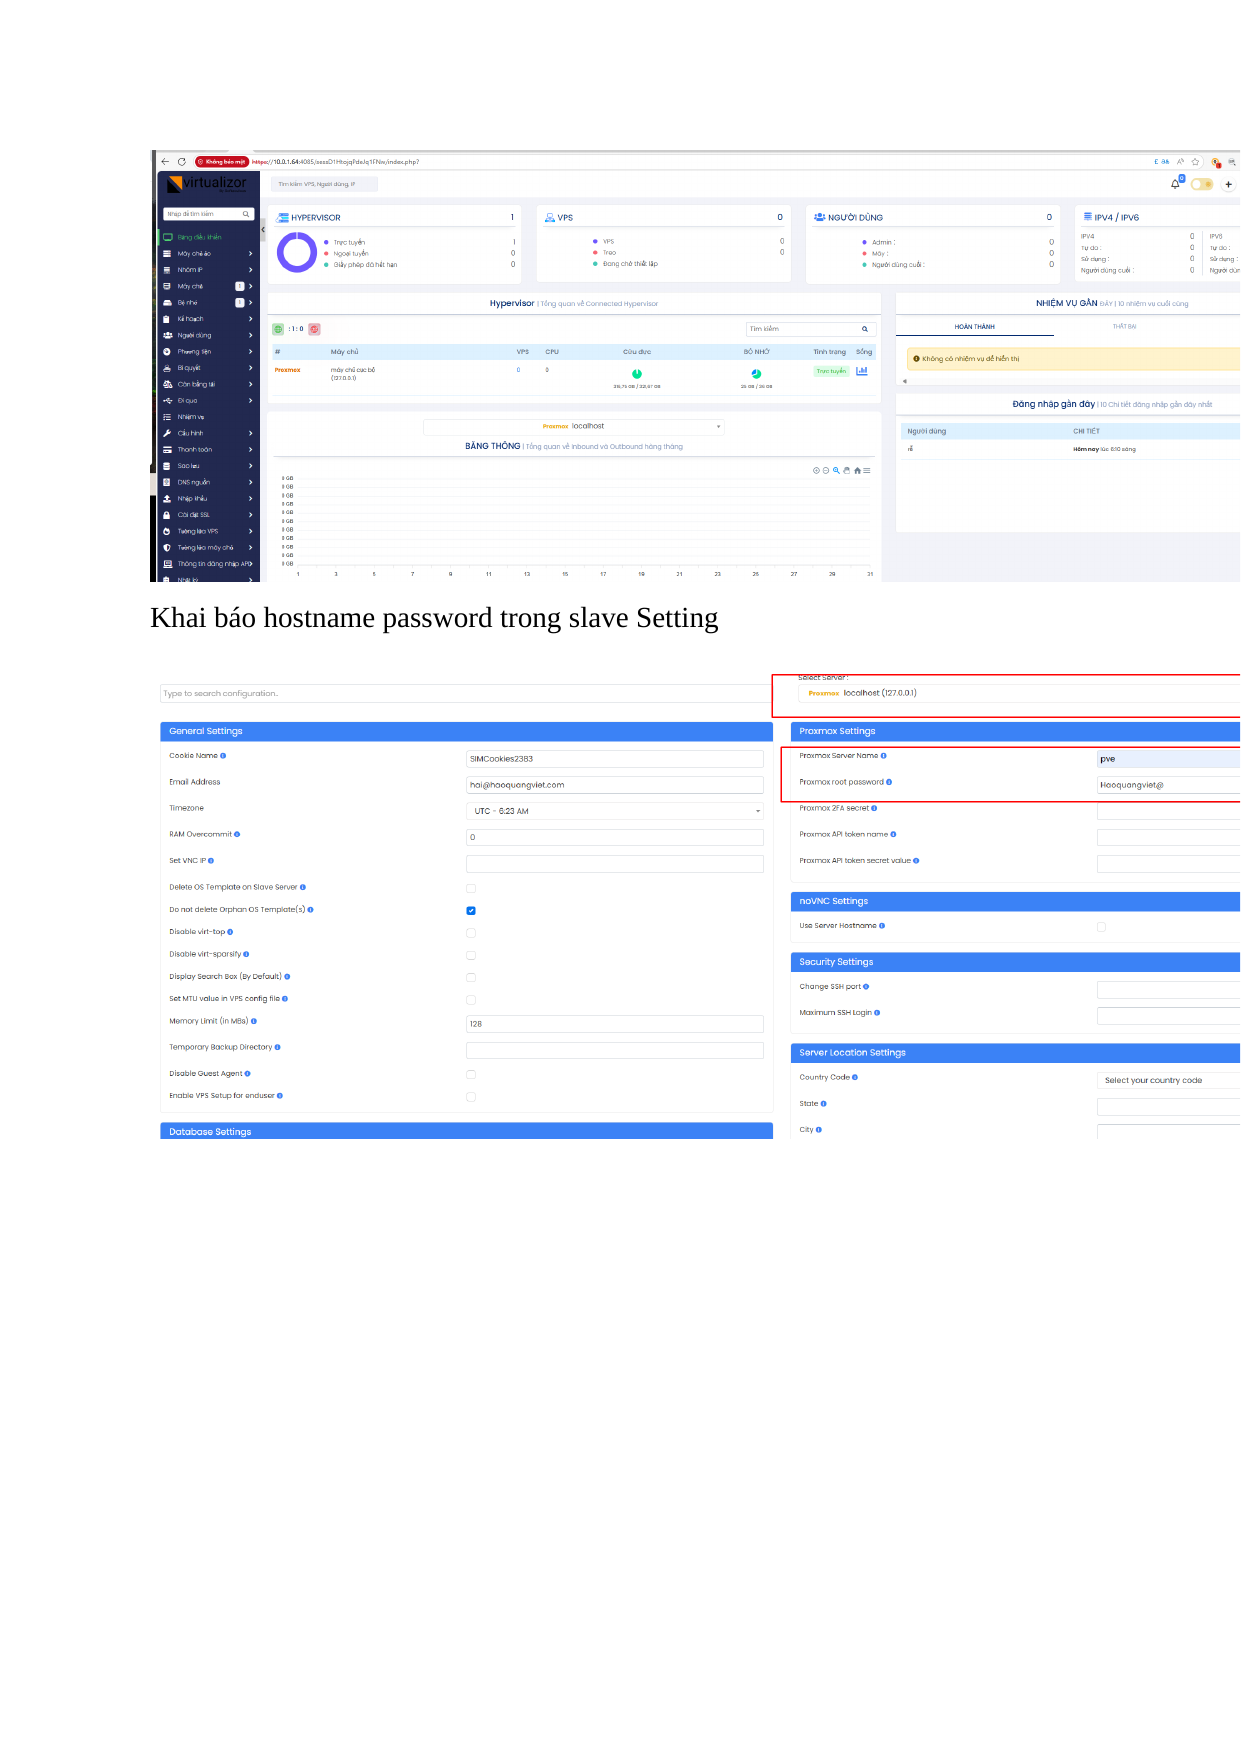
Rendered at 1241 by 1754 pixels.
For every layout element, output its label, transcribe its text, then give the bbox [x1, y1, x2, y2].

picture [150, 150, 1241, 582]
text Khai báo hostname password trong slave Setting [150, 600, 1090, 672]
picture [150, 672, 1241, 1139]
